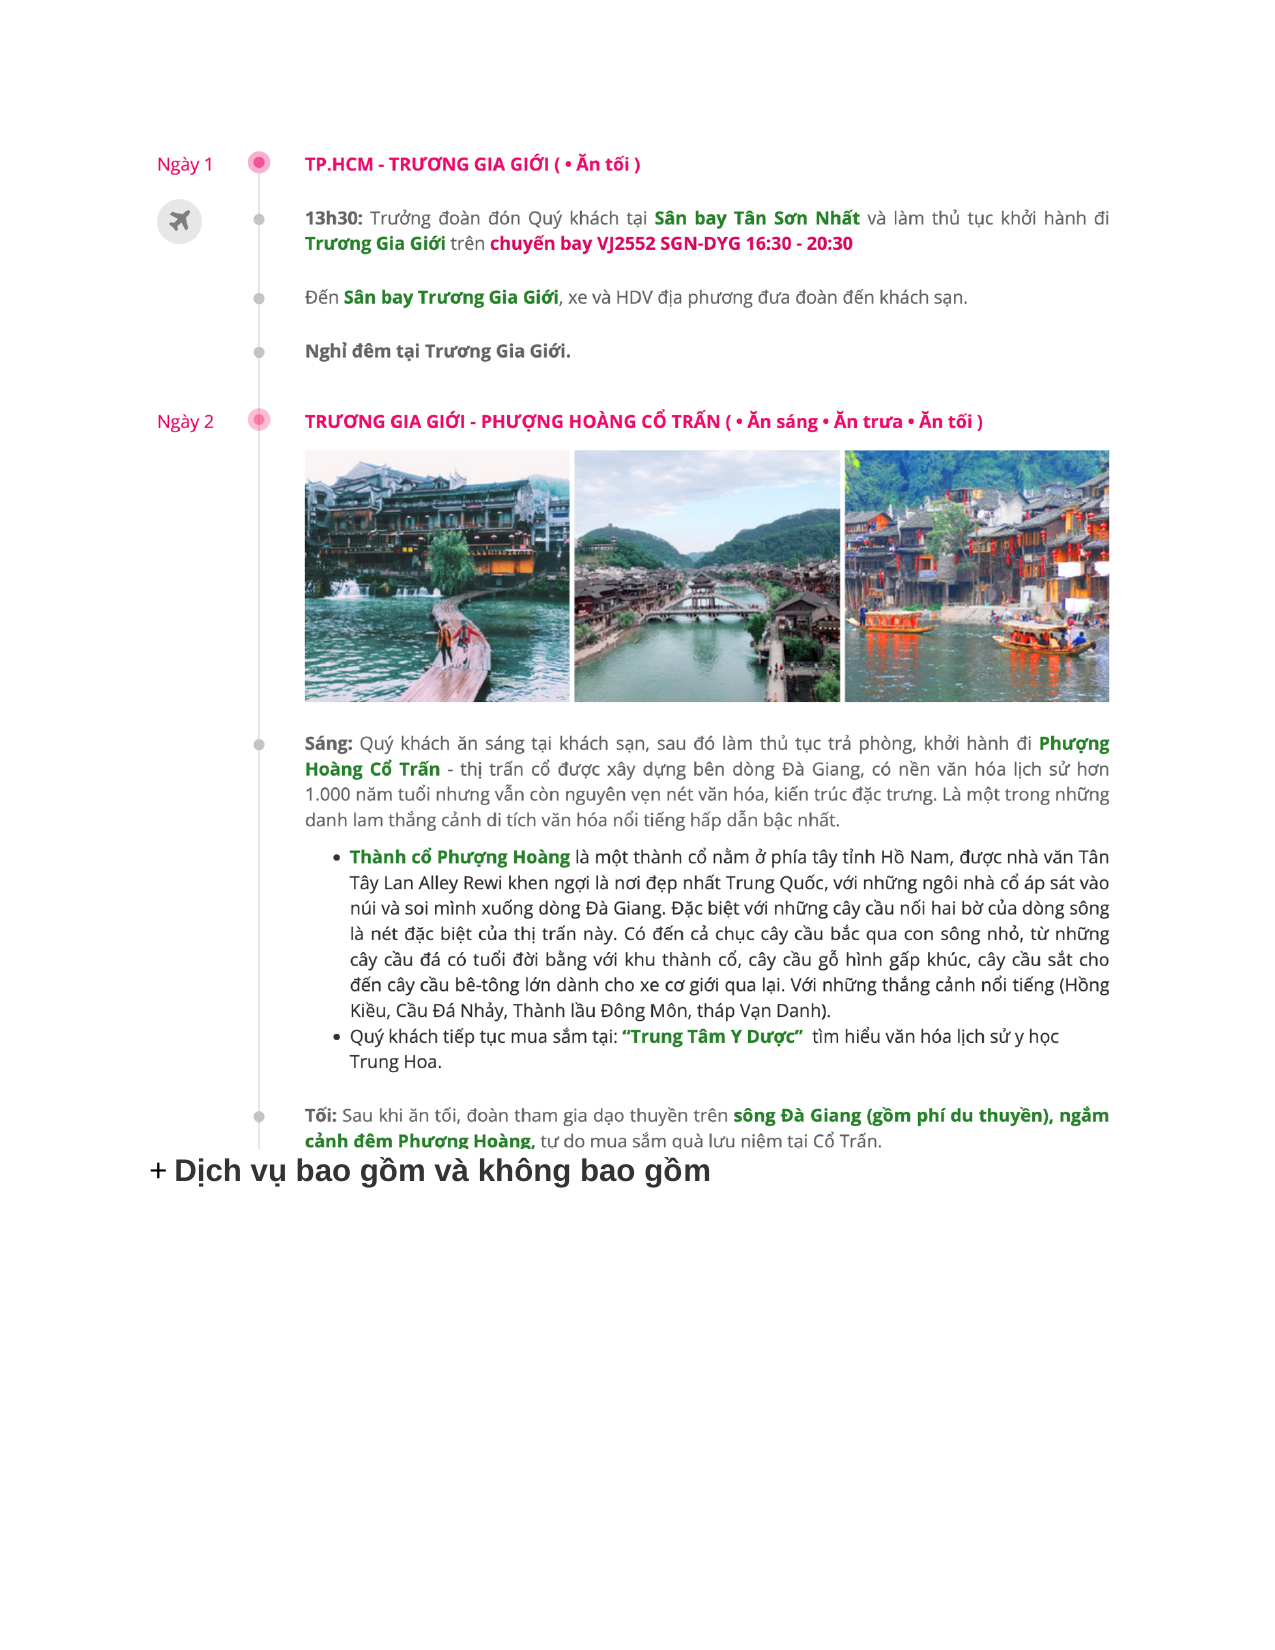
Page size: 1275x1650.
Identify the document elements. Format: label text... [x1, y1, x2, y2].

picture [150, 150, 1125, 1149]
text + Dịch vụ bao gồm và không bao gồm [150, 1149, 1125, 1189]
